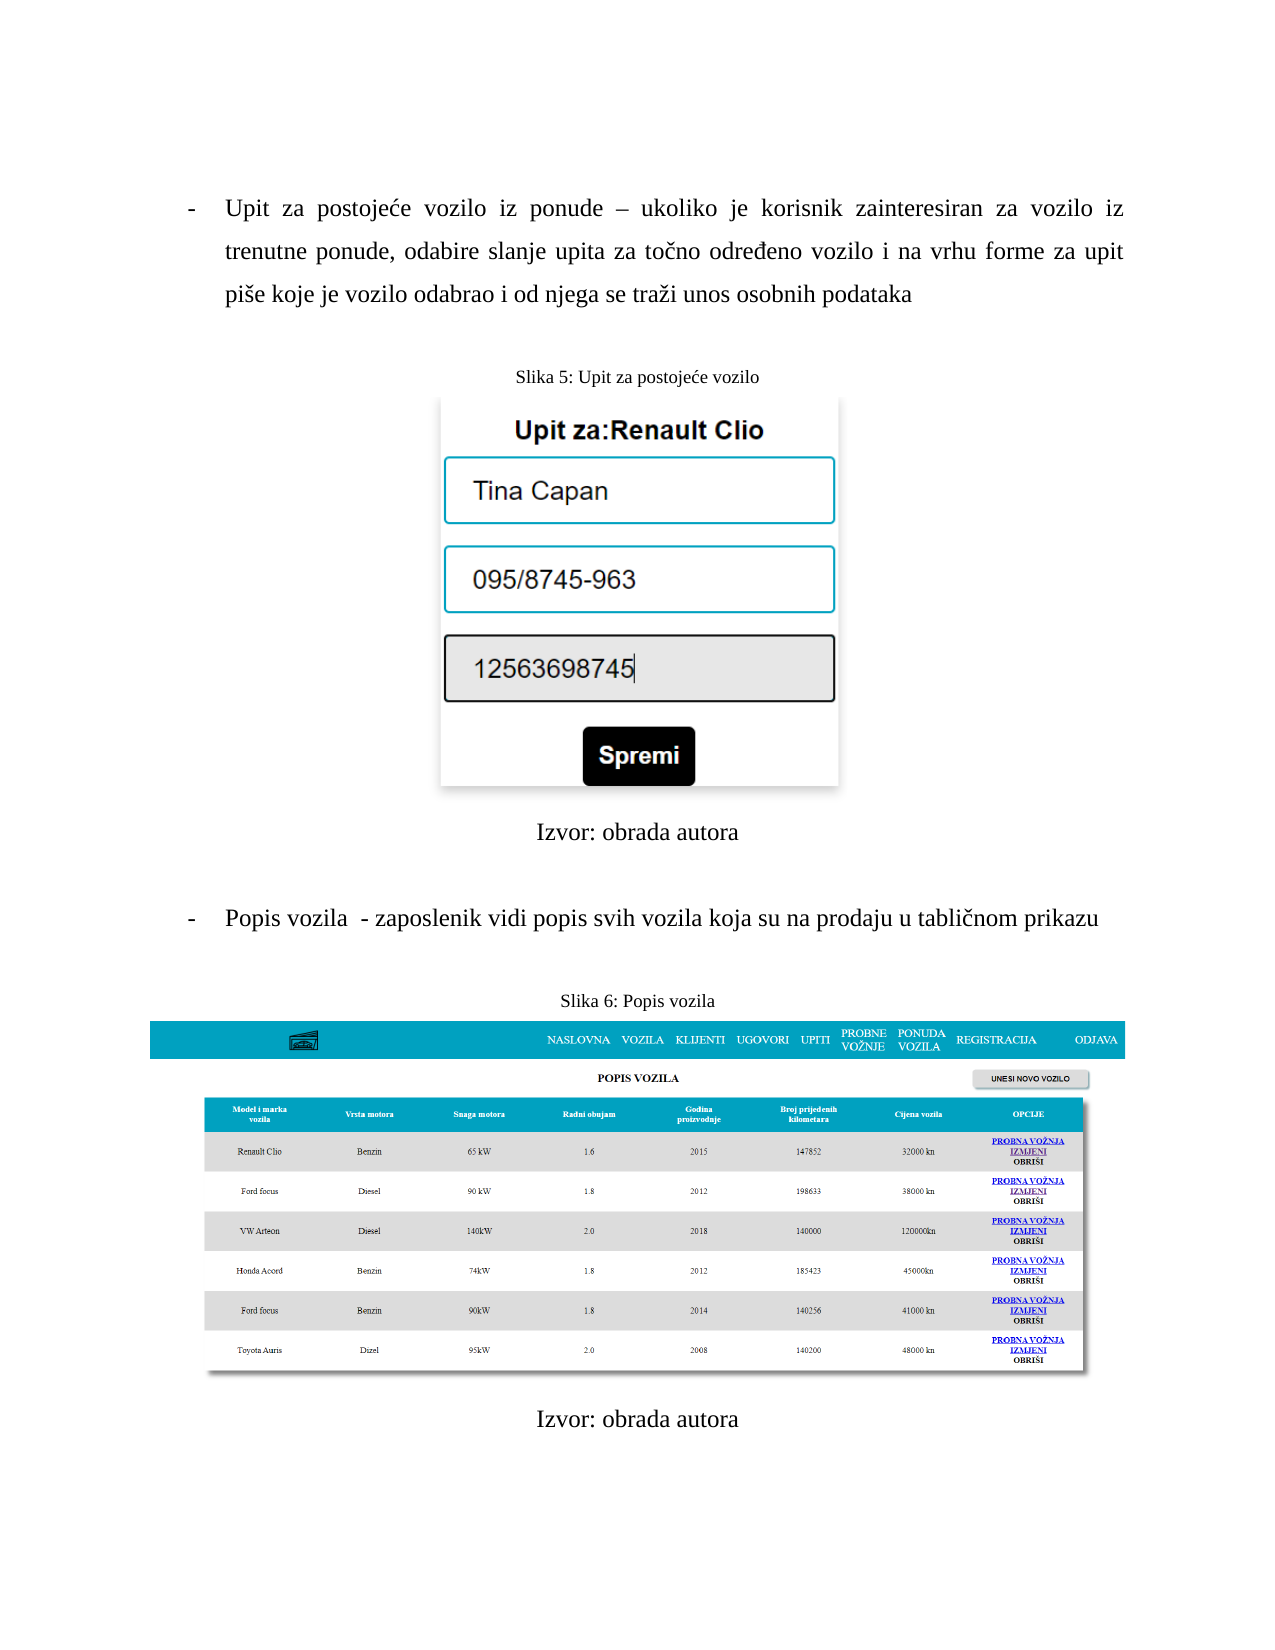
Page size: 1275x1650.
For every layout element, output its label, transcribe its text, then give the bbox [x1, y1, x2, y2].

text Izvor: obrada autora [150, 817, 1125, 846]
text Slika 6: Popis vozila [150, 989, 1125, 1011]
list Popis vozila - zaposlenik vidi popis svih vozila koja su na prodaju u tabličnom prikazu [187, 903, 1125, 932]
text Izvor: obrada autora [150, 1404, 1125, 1433]
picture [427, 397, 848, 803]
picture [150, 1021, 1125, 1390]
list Upit za postojeće vozilo iz ponude – ukoliko je korisnik zainteresiran za vozilo iz trenutne ponude, odabire slanje upita za točno određeno vozilo i na vrhu forme za upit piše koje je vozilo odabrao i od njega se traži unos osobnih podataka [187, 193, 1125, 308]
text Slika 5: Upit za postojeće vozilo [150, 366, 1125, 387]
